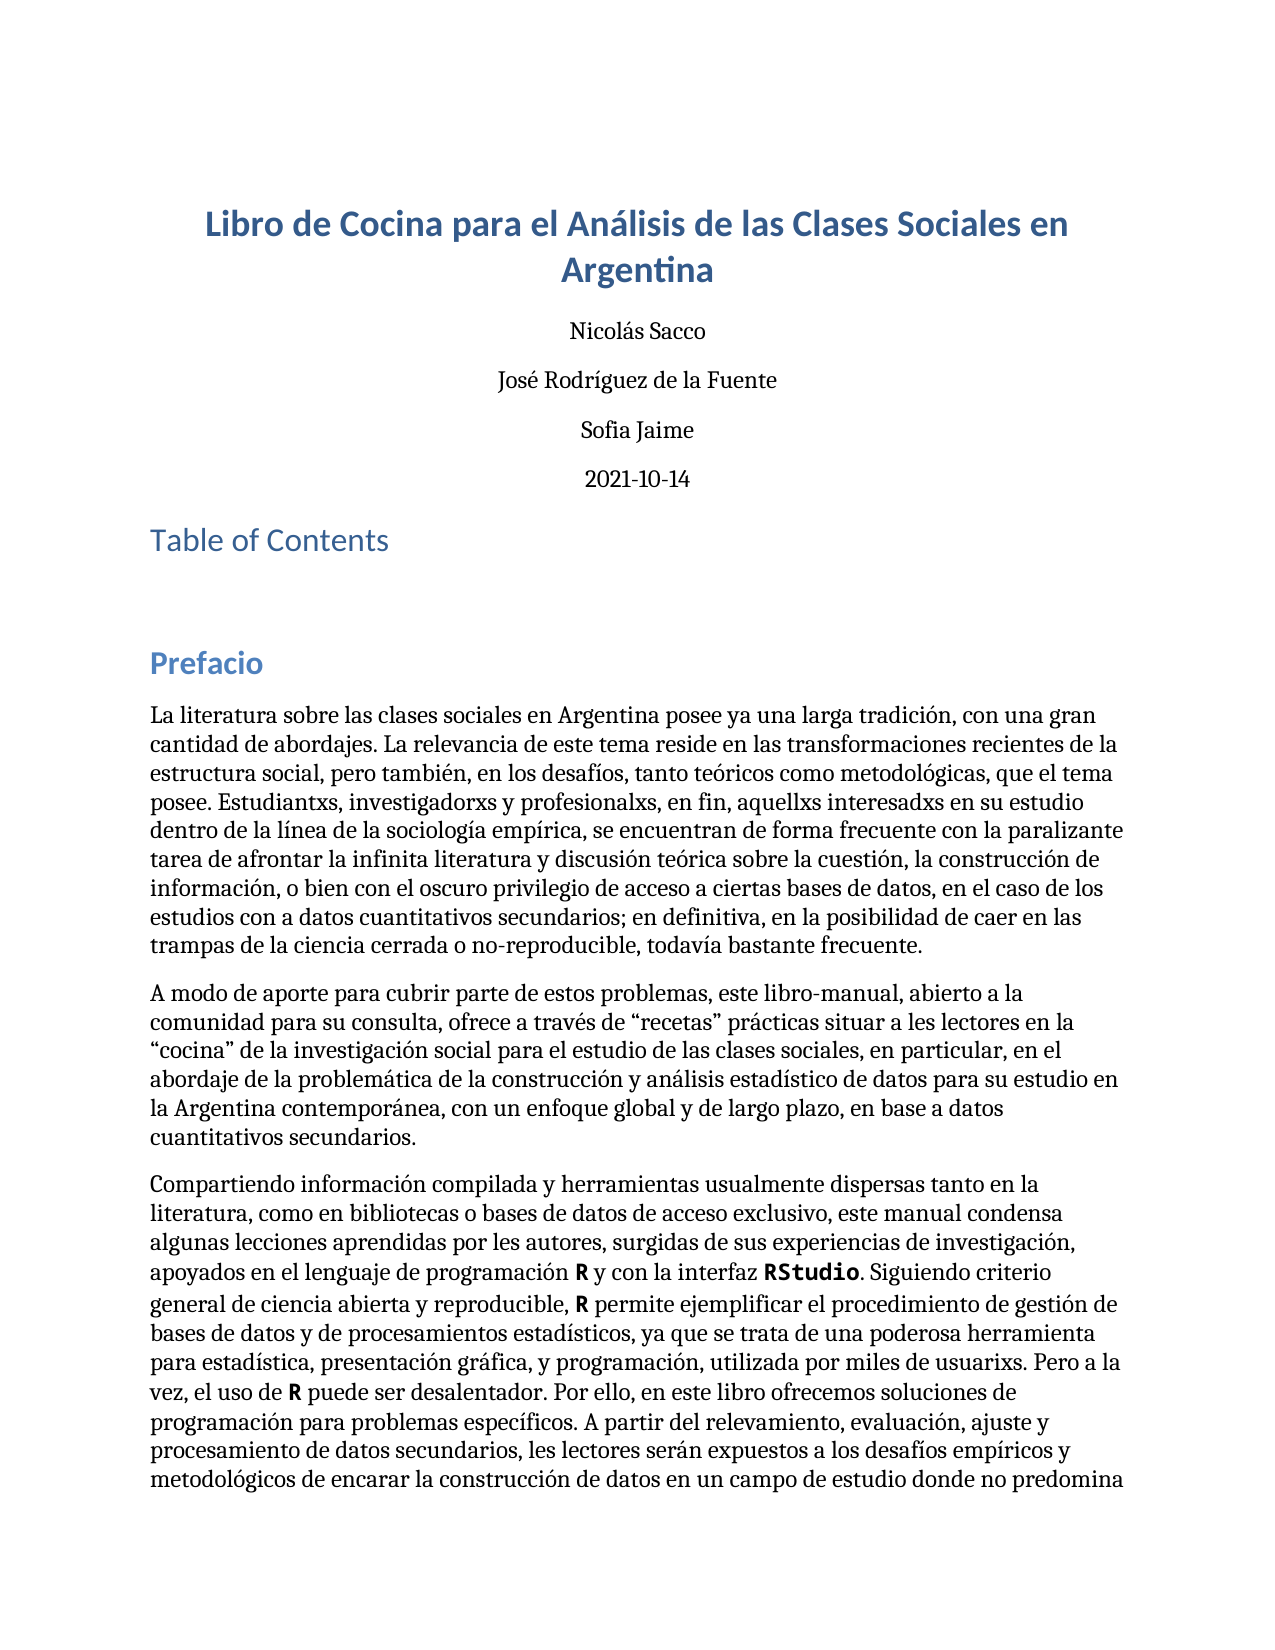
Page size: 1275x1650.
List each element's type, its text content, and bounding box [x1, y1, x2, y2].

title Libro de Cocina para el Análisis de las Clases Sociales en Argentina [150, 200, 1125, 292]
text Sofia Jaime [150, 416, 1125, 444]
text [150, 1170, 1125, 1494]
text Nicolás Sacco [150, 317, 1125, 345]
text José Rodríguez de la Fuente [150, 366, 1125, 395]
text La literatura sobre las clases sociales en Argentina posee ya una larga tradición, con una gran cantidad de abordajes. La relevancia de este tema reside en las transformaciones recientes de la estructura social, pero también, en los desafíos, tanto teóricos como metodológicas, que el tema posee. Estudiantxs, investigadorxs y profesionalxs, en fin, aquellxs interesadxs en su estudio dentro de la línea de la sociología empírica, se encuentran de forma frecuente con la paralizante tarea de afrontar la infinita literatura y discusión teórica sobre la cuestión, la construcción de información, o bien con el oscuro privilegio de acceso a ciertas bases de datos, en el caso de los estudios con a datos cuantitativos secundarios; en definitiva, en la posibilidad de caer en las trampas de la ciencia cerrada o no-reproducible, todavía bastante frecuente. [150, 701, 1125, 960]
subtitle Prefacio [150, 642, 1125, 683]
text 2021-10-14 [150, 465, 1125, 494]
text A modo de aporte para cubrir parte de estos problemas, este libro-manual, abierto a la comunidad para su consulta, ofrece a través de “recetas” prácticas situar a les lectores en la “cocina” de la investigación social para el estudio de las clases sociales, en particular, en el abordaje de la problemática de la construcción y análisis estadístico de datos para su estudio en la Argentina contemporánea, con un enfoque global y de largo plazo, en base a datos cuantitativos secundarios. [150, 979, 1125, 1151]
